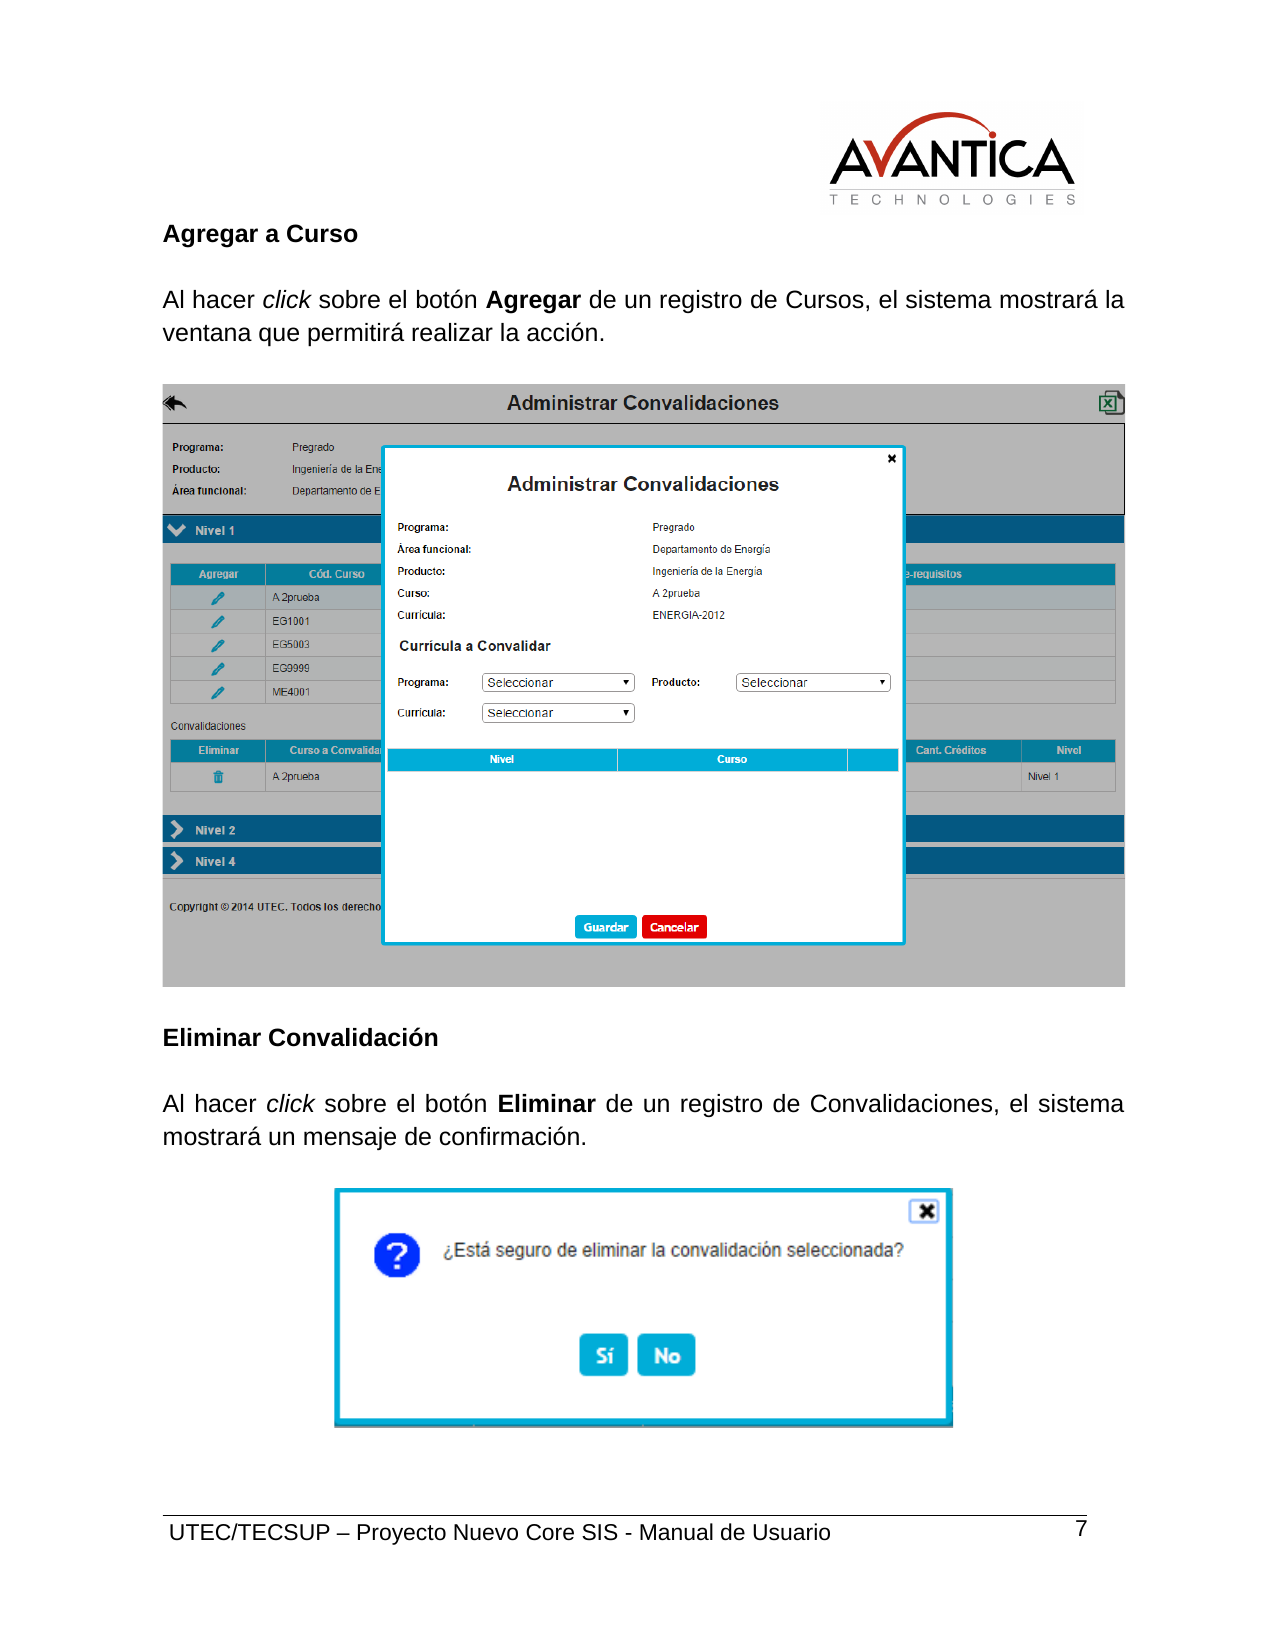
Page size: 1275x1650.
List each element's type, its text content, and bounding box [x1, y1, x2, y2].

picture [197, 827, 206, 834]
picture [171, 852, 182, 869]
picture [162, 384, 1125, 515]
picture [168, 525, 185, 536]
text Al hacer click sobre el botón Eliminar de un registro de Convalidaciones, el sistema mostrará un mensaje de confirmación. [162, 1089, 1125, 1151]
picture [933, 571, 945, 577]
picture [162, 875, 1125, 987]
picture [224, 572, 236, 578]
text Eliminar Convalidación [162, 1023, 1125, 1052]
picture [386, 449, 902, 941]
text Agregar a Curso [162, 219, 1125, 248]
picture [340, 1193, 946, 1418]
picture [162, 544, 380, 814]
picture [820, 101, 1084, 215]
picture [197, 527, 206, 534]
picture [201, 571, 211, 578]
picture [907, 544, 1125, 814]
text Al hacer click sobre el botón Agregar de un registro de Cursos, el sistema mostrará la ventana que permitirá realizar la acción. [162, 285, 1125, 347]
picture [171, 821, 182, 838]
picture [197, 858, 206, 865]
picture [364, 747, 378, 753]
picture [1058, 747, 1066, 753]
